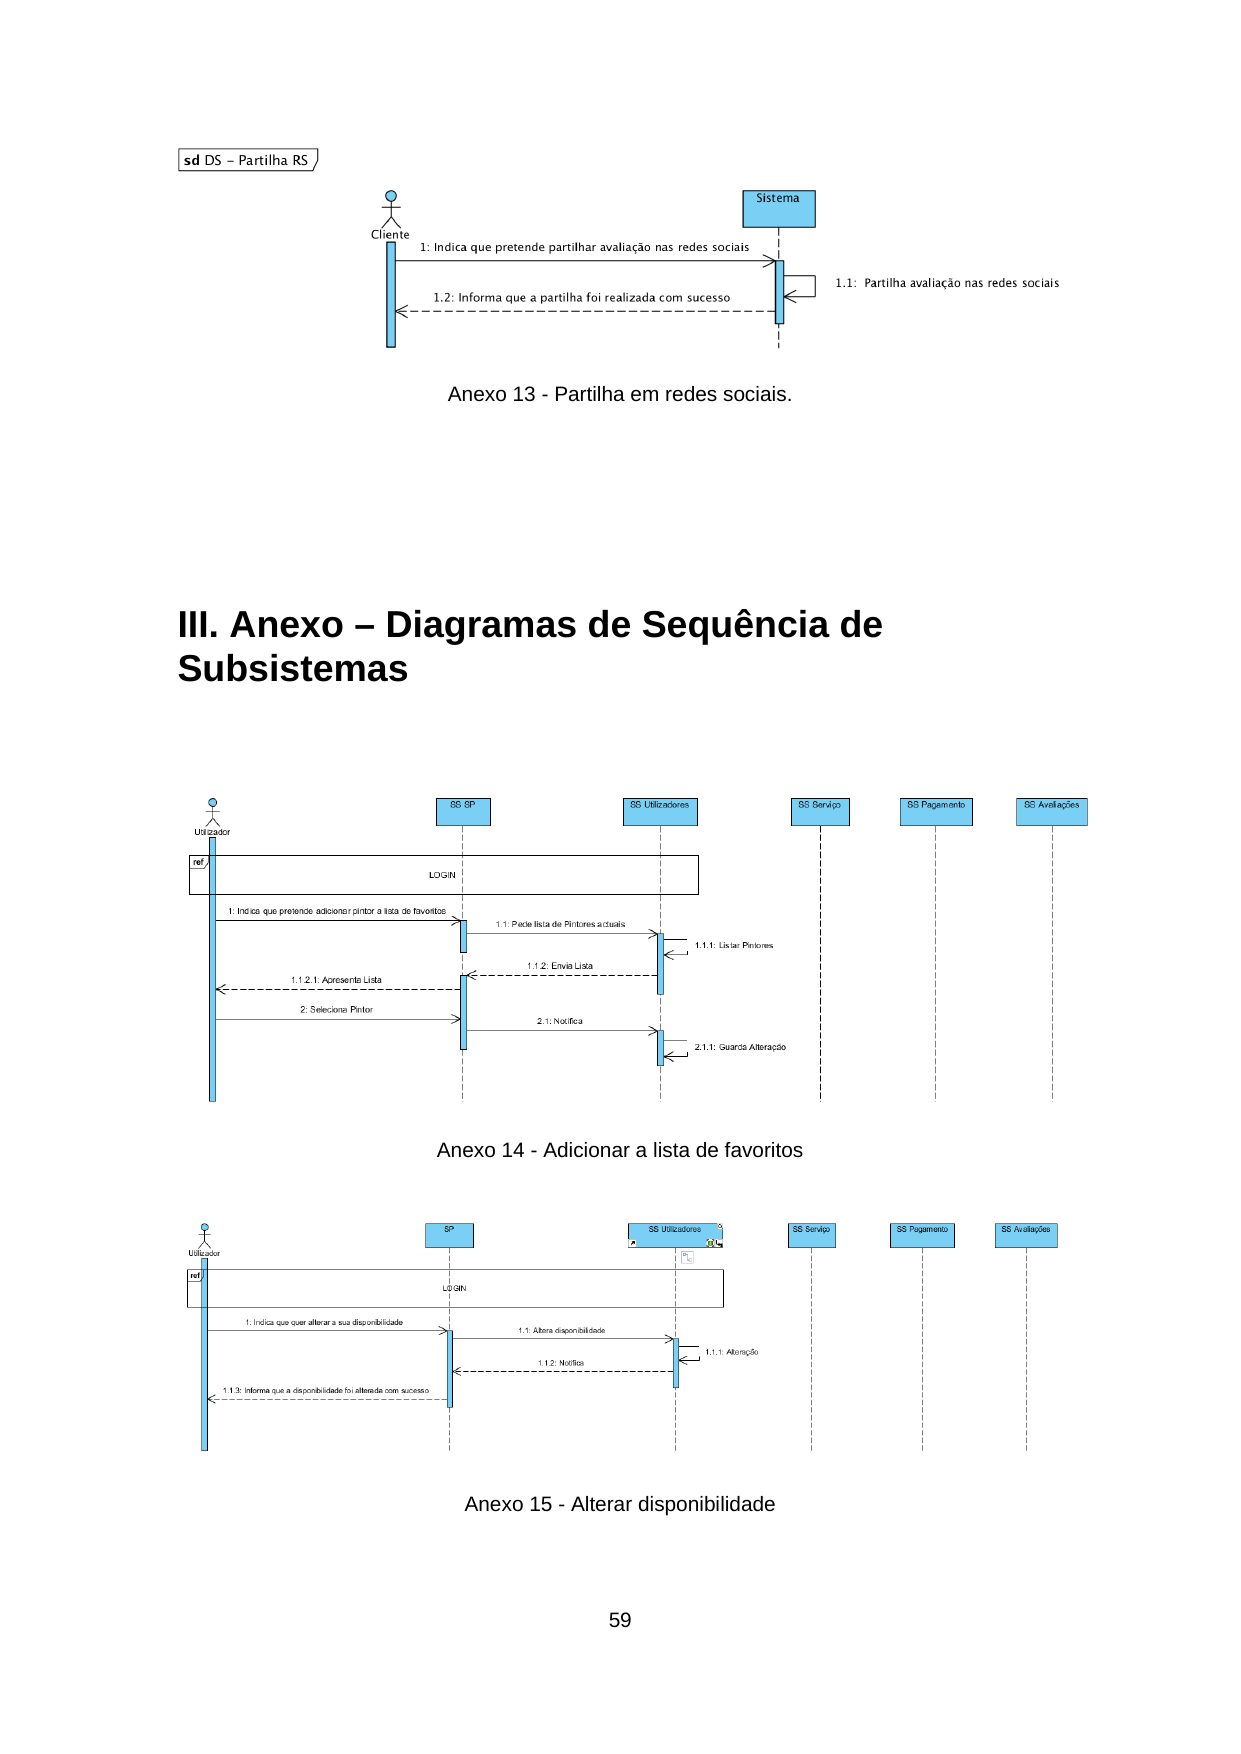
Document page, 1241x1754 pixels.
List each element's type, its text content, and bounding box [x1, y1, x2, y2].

text III. Anexo – Diagramas de Sequência de Subsistemas [177, 603, 1063, 689]
text Anexo 13 - Partilha em redes sociais. [177, 381, 1063, 405]
picture [177, 1221, 1063, 1468]
text Anexo 14 - Adicionar a lista de favoritos [177, 1137, 1063, 1161]
picture [177, 147, 1063, 357]
text Anexo 15 - Alterar disponibilidade [177, 1492, 1063, 1516]
picture [177, 790, 1098, 1109]
